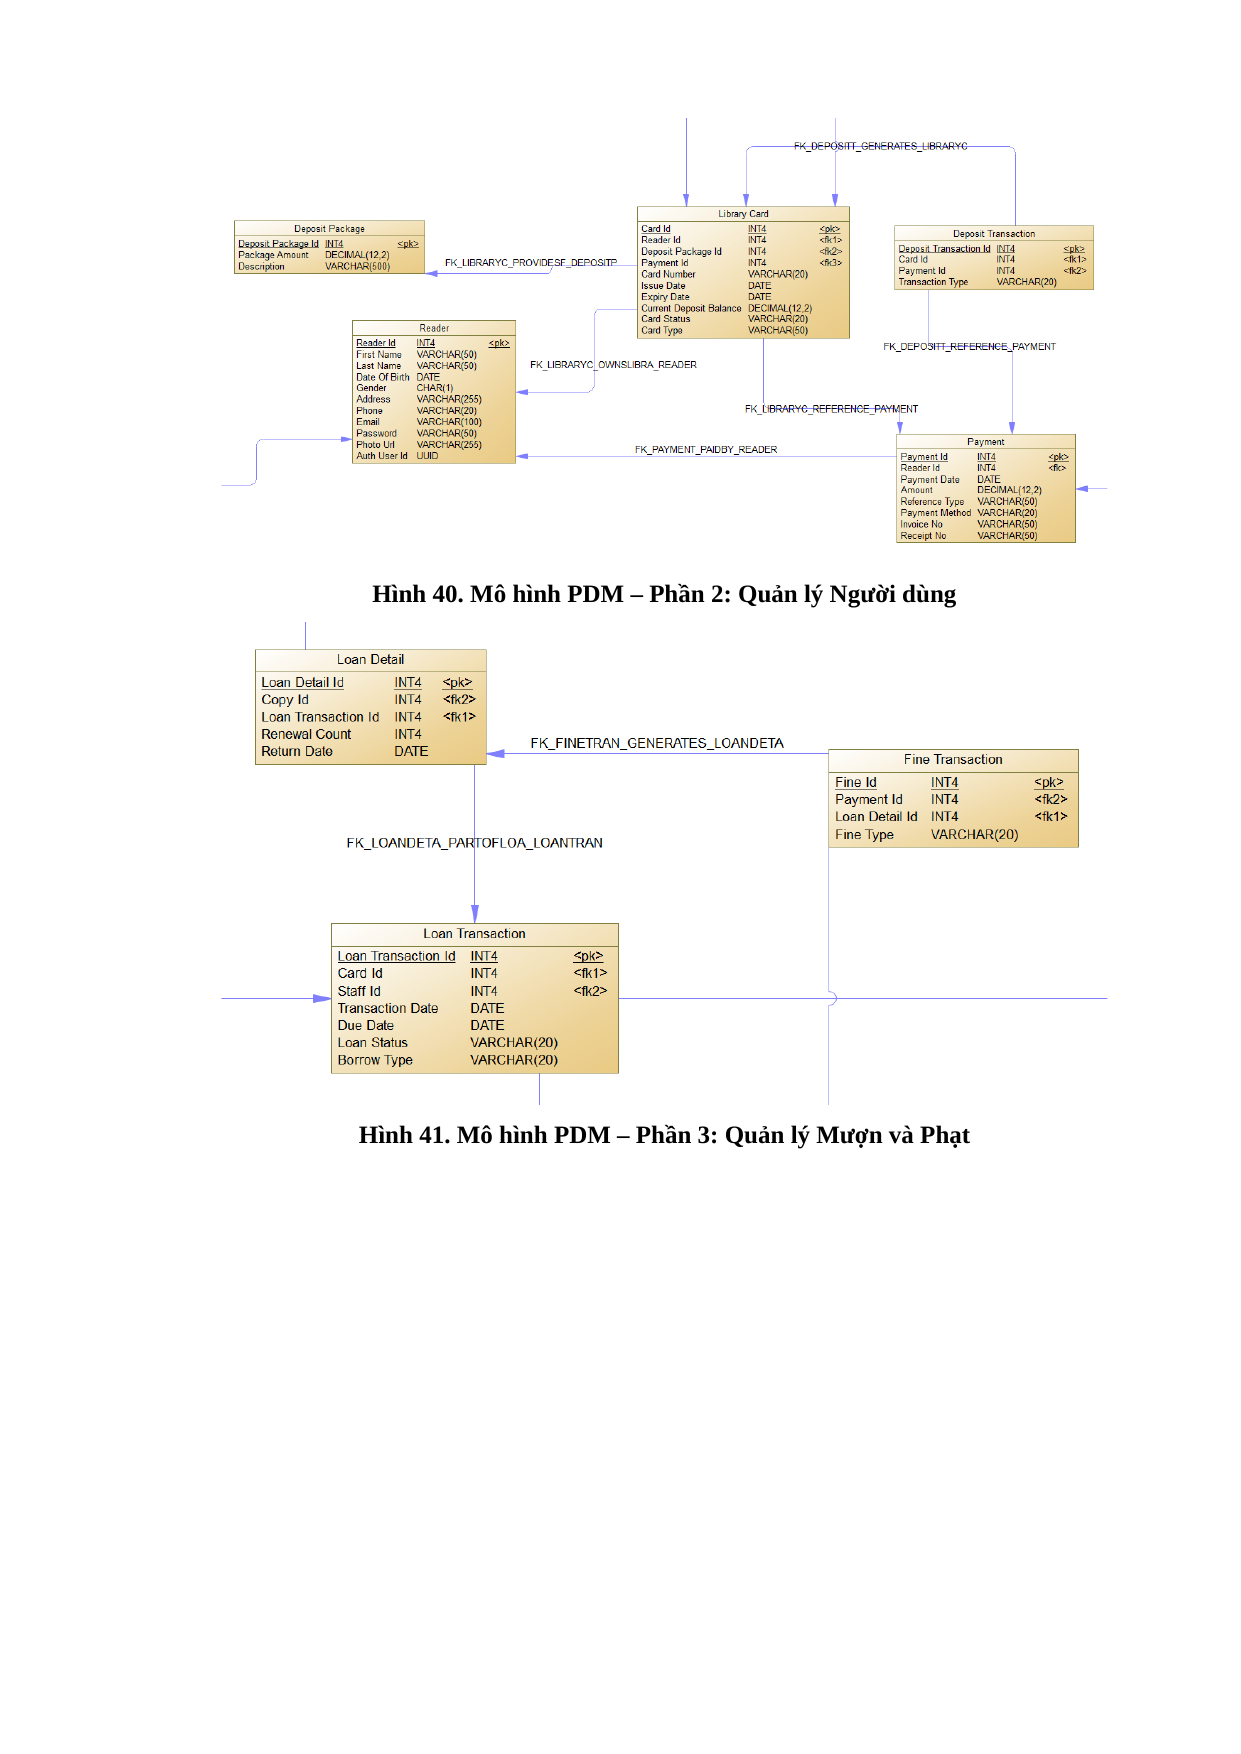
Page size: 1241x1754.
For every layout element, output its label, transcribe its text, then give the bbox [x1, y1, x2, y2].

picture [221, 622, 1108, 1105]
picture [221, 118, 1108, 564]
